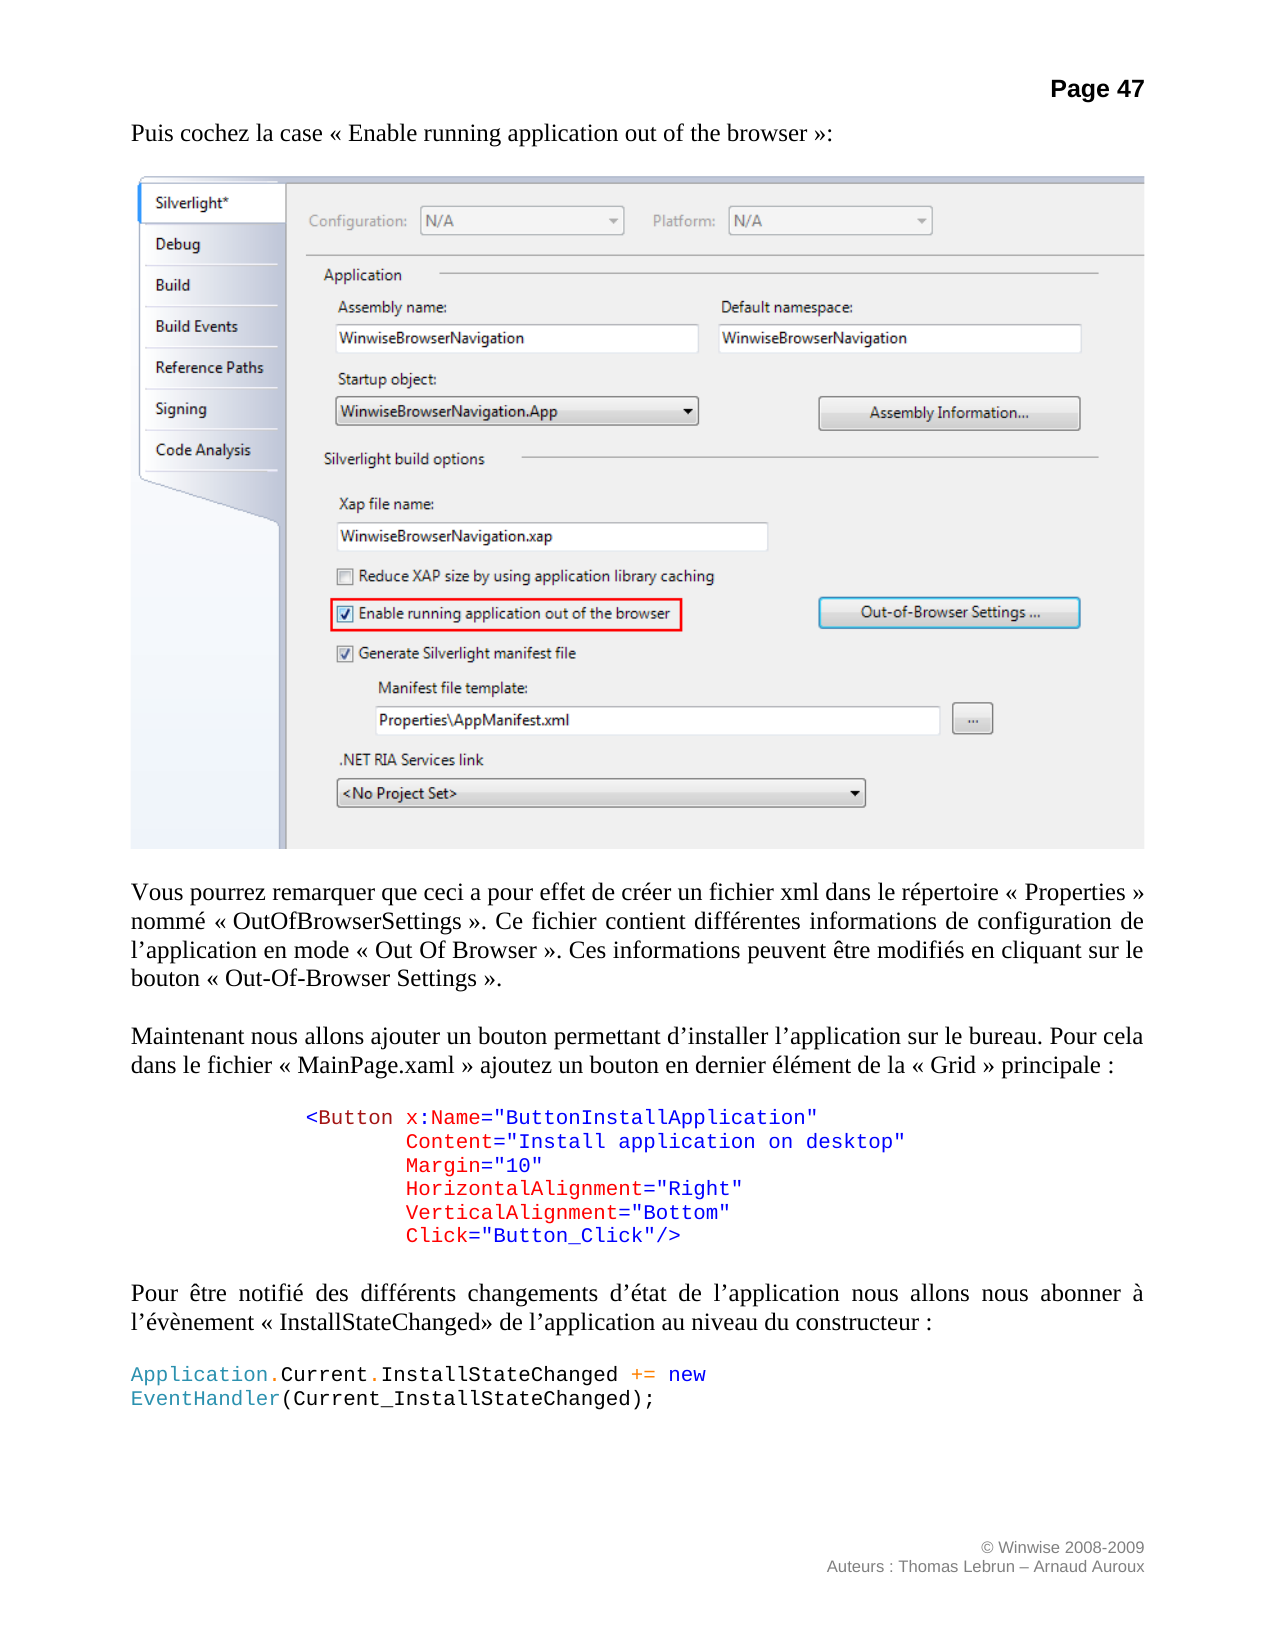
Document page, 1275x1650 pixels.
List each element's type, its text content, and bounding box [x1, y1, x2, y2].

text Click="Button_Click"/> [206, 1226, 1144, 1249]
text Content="Install application on desktop" [206, 1131, 1144, 1154]
text Pour être notifié des différents changements d’état de l’application nous allons nous abonner à l’évènement « InstallStateChanged» de l’application au niveau du constructeur : [131, 1278, 1144, 1335]
text Puis cochez la case « Enable running application out of the browser »: [131, 118, 1144, 147]
text Margin="10" [206, 1154, 1144, 1178]
text Application.Current.InstallStateChanged += new EventHandler(Current_InstallStateChanged); [131, 1364, 1144, 1411]
text Maintenant nous allons ajouter un bouton permettant d’installer l’application sur le bureau. Pour cela dans le fichier « MainPage.xaml » ajoutez un bouton en dernier élément de la « Grid » principale : [131, 1021, 1144, 1078]
text Vous pourrez remarquer que ceci a pour effet de créer un fichier xml dans le répertoire « Properties » nommé « OutOfBrowserSettings ». Ce fichier contient différentes informations de configuration de l’application en mode « Out Of Browser ». Ces informations peuvent être modifiés en cliquant sur le bouton « Out-Of-Browser Settings ». [131, 877, 1144, 992]
text <Button x:Name="ButtonInstallApplication" [206, 1107, 1144, 1131]
picture [130, 176, 1145, 849]
text HorizontalAlignment="Right" [206, 1178, 1144, 1202]
text VerticalAlignment="Bottom" [206, 1202, 1144, 1226]
